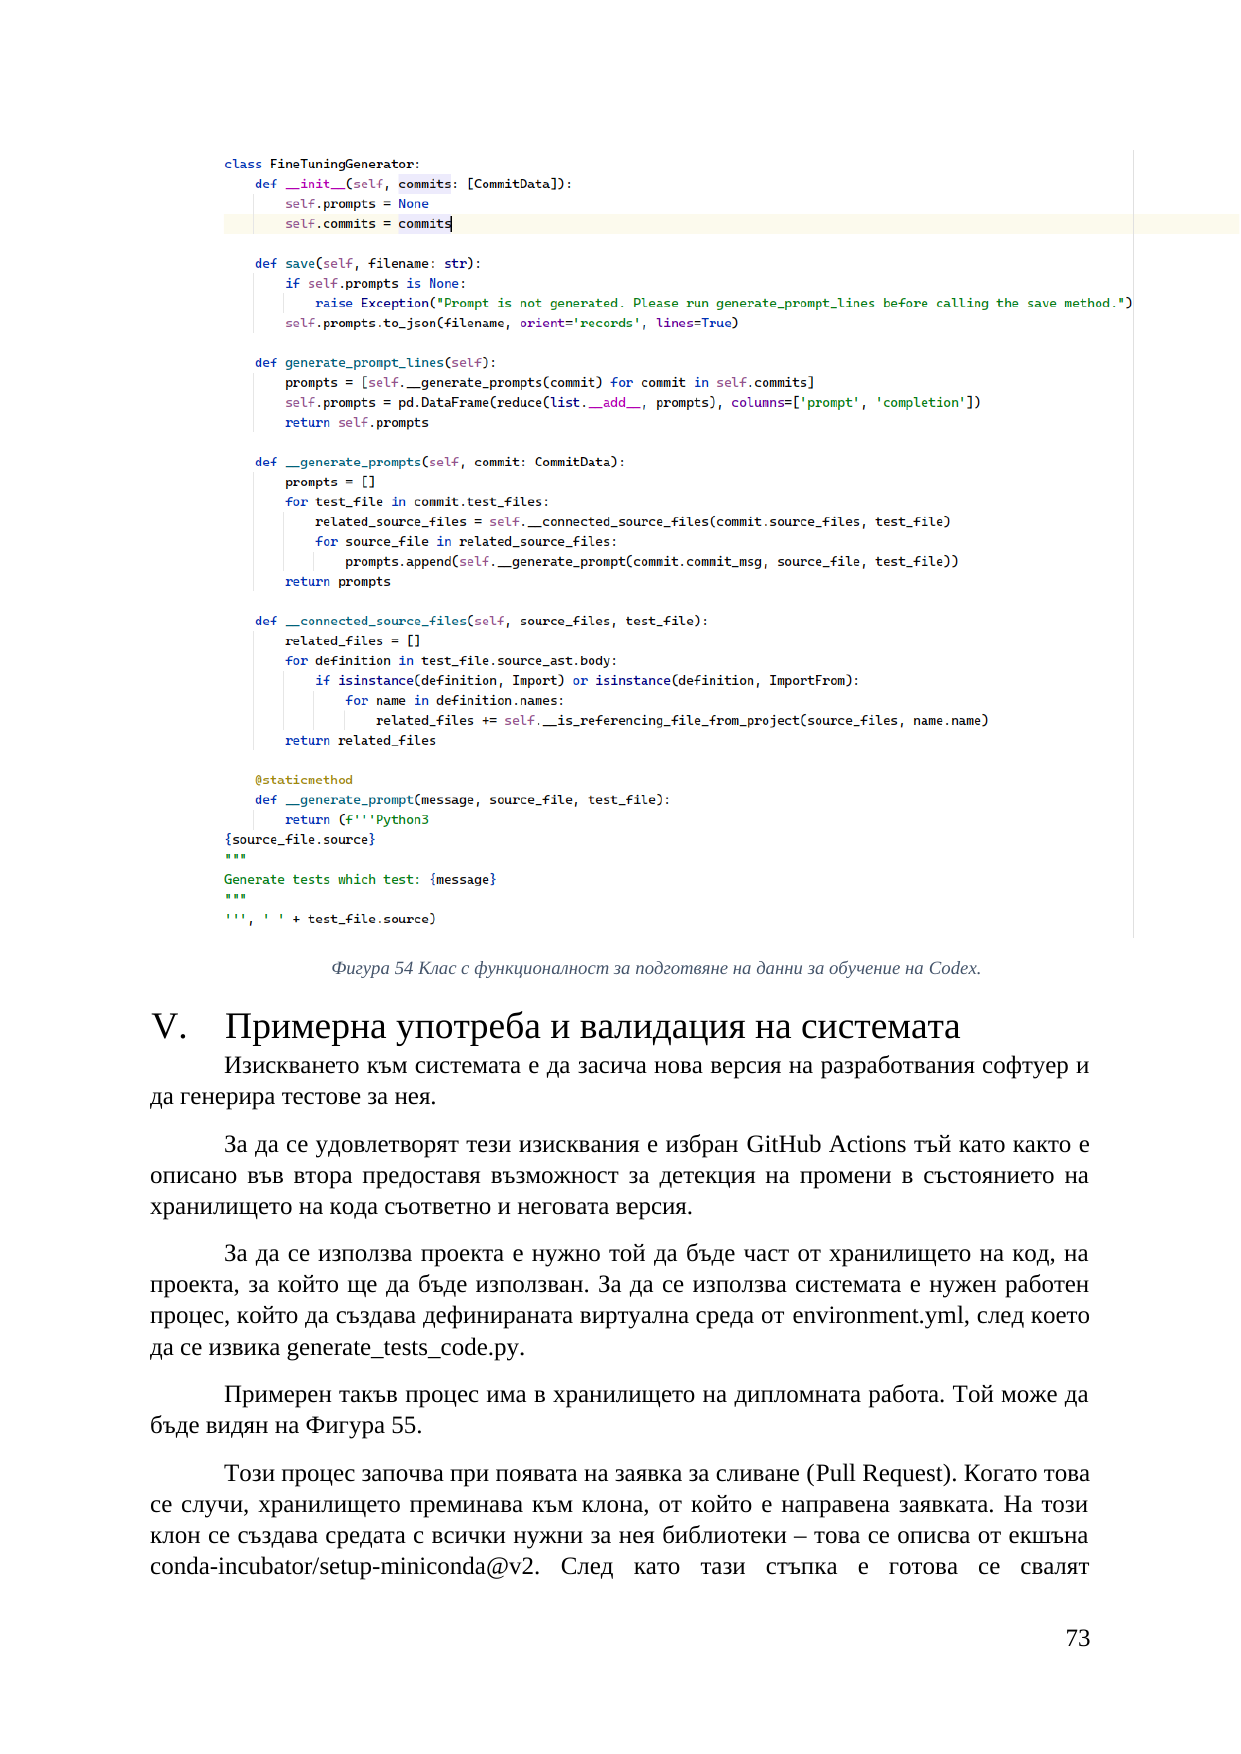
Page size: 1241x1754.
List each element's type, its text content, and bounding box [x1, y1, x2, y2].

subtitle Примерна употреба и валидация на системата [187, 1003, 1090, 1046]
text Примерен такъв процес има в хранилището на дипломната работа. Той може да бъде видян на Фигура 55. [150, 1379, 1090, 1439]
text За да се удовлетворят тези изисквания е избран GitHub Actions тъй като както е описано във втора предоставя възможност за детекция на промени в състоянието на хранилището на кода съответно и неговата версия. [150, 1129, 1090, 1219]
text За да се използва проекта е нужно той да бъде част от хранилището на код, на проекта, за който ще да бъде използван. За да се използва системата е нужен работен процес, който да създава дефинираната виртуална среда от environment.yml, след което да се извика generate_tests_code.py. [150, 1238, 1090, 1360]
text Изискването към системата е да засича нова версия на разработвания софтуер и да генерира тестове за нея. [150, 1050, 1090, 1110]
picture [223, 150, 1240, 938]
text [150, 1458, 1090, 1580]
